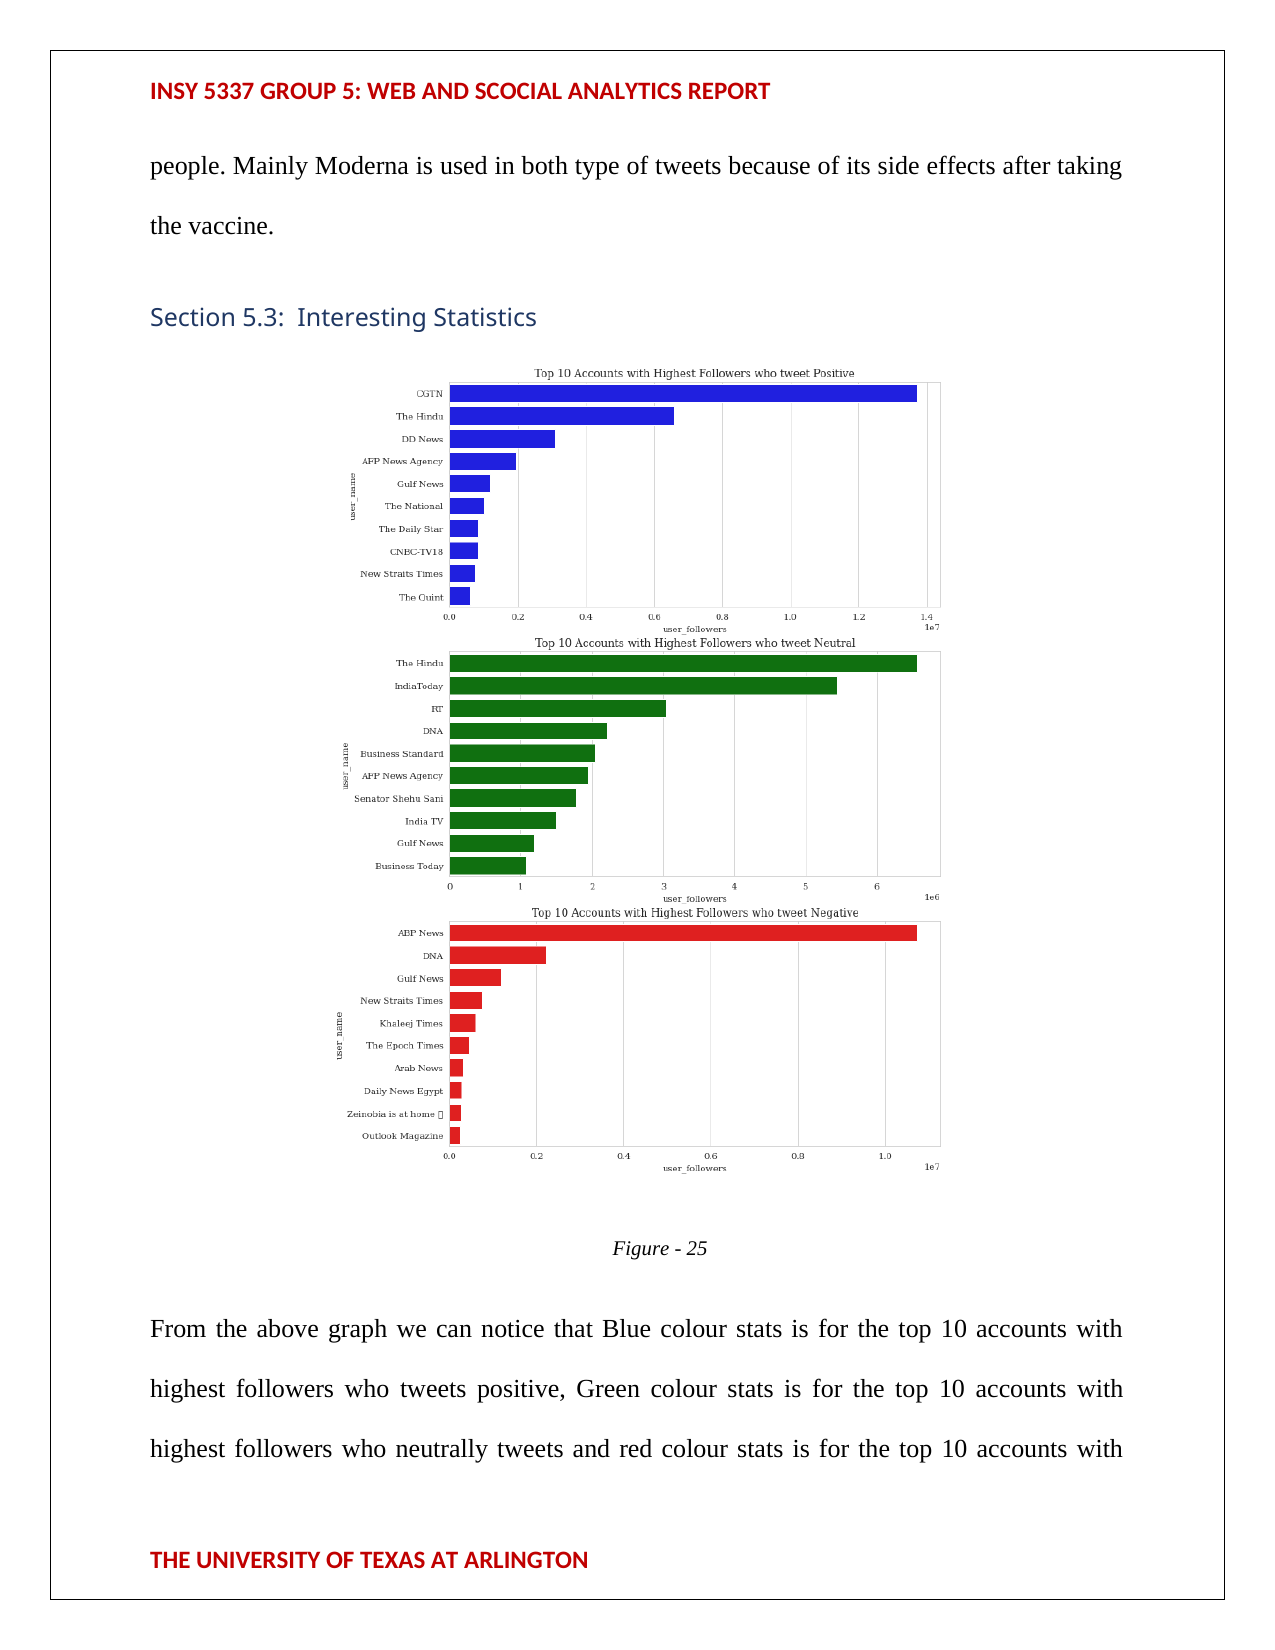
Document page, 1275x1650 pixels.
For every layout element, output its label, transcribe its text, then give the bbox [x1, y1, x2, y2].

picture [329, 362, 946, 1178]
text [150, 150, 1125, 240]
text Figure - 25 [150, 1235, 1125, 1259]
subtitle Section 5.3: Interesting Statistics [150, 299, 1125, 333]
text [150, 1313, 1125, 1463]
